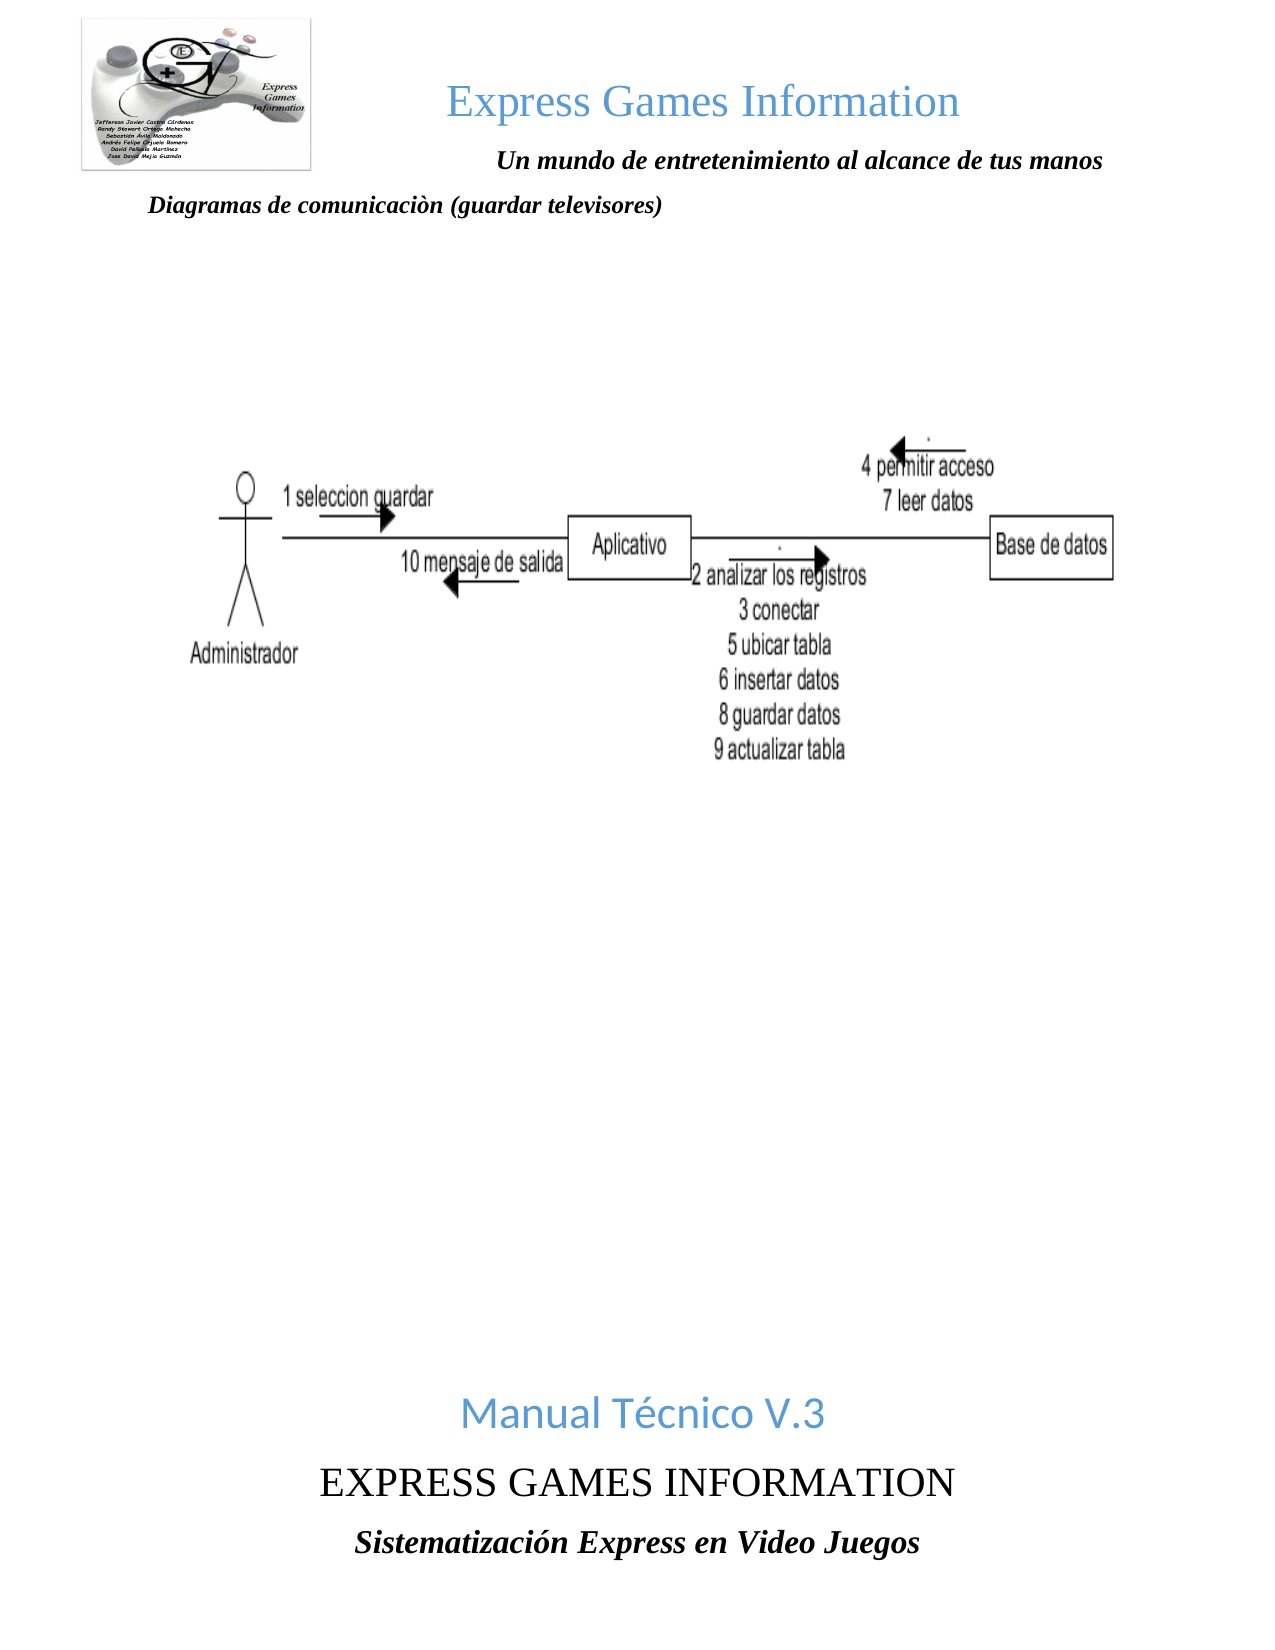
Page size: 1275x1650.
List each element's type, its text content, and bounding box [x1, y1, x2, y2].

subtitle Diagramas de comunicaciòn (guardar televisores) [148, 190, 1127, 219]
picture [147, 387, 1274, 799]
picture [75, 15, 316, 174]
